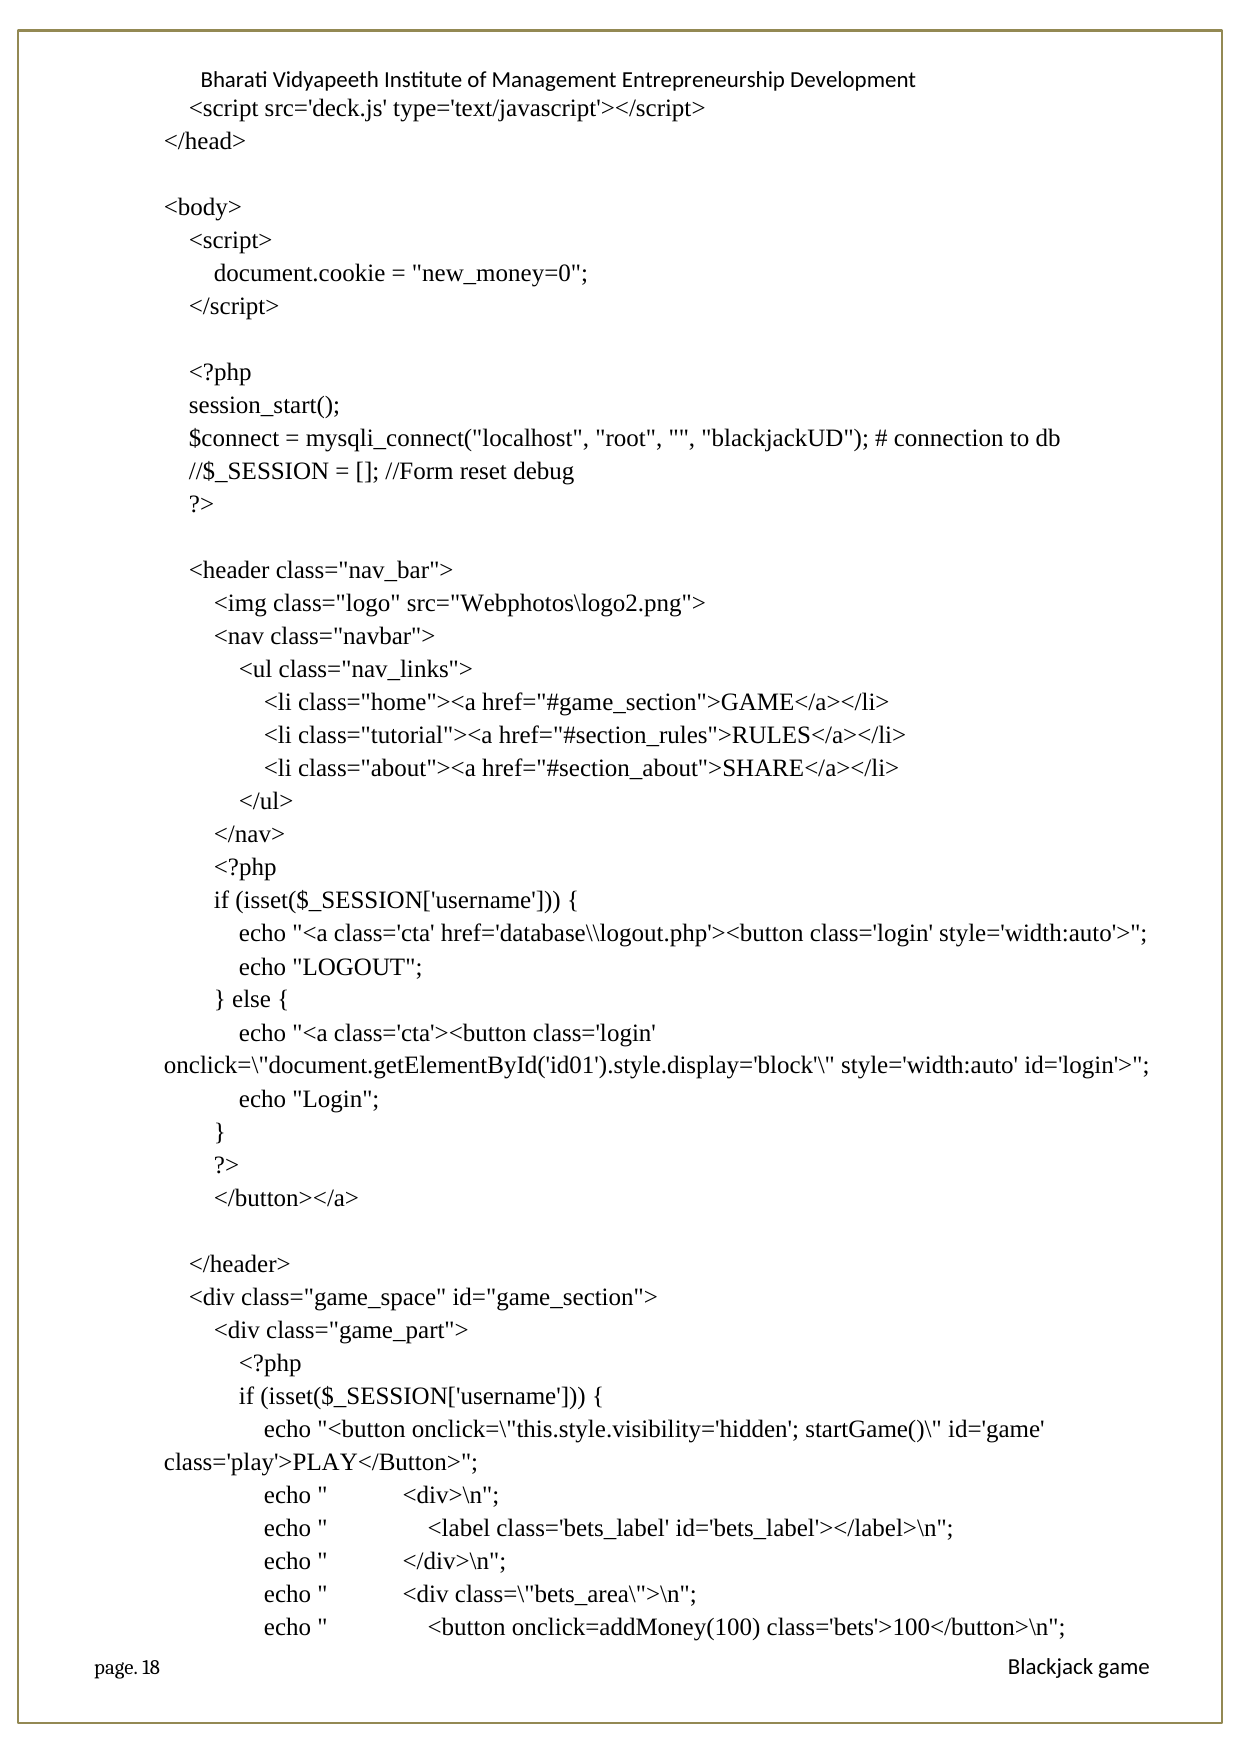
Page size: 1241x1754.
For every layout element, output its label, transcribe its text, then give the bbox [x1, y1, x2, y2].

list echo "<button onclick=\"this.style.visibility='hidden'; startGame()\" id='game' class='play'>PLAY</Button>"; [164, 1414, 1166, 1476]
list session_start(); [164, 390, 1166, 419]
list <nav class="navbar"> [164, 621, 1166, 650]
list <li class="home"><a href="#game_section">GAME</a></li> [164, 687, 1166, 716]
list echo " <button onclick=addMoney(100) class='bets'>100</button>\n"; [164, 1612, 1166, 1641]
list } [164, 1117, 1166, 1145]
list </ul> [164, 786, 1166, 815]
list <li class="tutorial"><a href="#section_rules">RULES</a></li> [164, 720, 1166, 749]
list echo "LOGOUT"; [164, 952, 1166, 980]
list </nav> [164, 819, 1166, 848]
list //$_SESSION = []; //Form reset debug [164, 456, 1166, 485]
list <div class="game_space" id="game_section"> [164, 1282, 1166, 1311]
list </script> [164, 291, 1166, 320]
list echo " <div class=\"bets_area\">\n"; [164, 1579, 1166, 1608]
list </button></a> [164, 1183, 1166, 1211]
list document.cookie = "new_money=0"; [164, 258, 1166, 287]
list </head> [164, 126, 1166, 155]
list $connect = mysqli_connect("localhost", "root", "", "blackjackUD"); # connection to db [164, 423, 1166, 452]
list } else { [164, 984, 1166, 1013]
list <?php [164, 357, 1166, 386]
list if (isset($_SESSION['username'])) { [164, 886, 1166, 914]
list </header> [164, 1249, 1166, 1277]
list <li class="about"><a href="#section_about">SHARE</a></li> [164, 753, 1166, 782]
list echo "<a class='cta' href='database\\logout.php'><button class='login' style='width:auto'>"; [164, 918, 1166, 947]
list echo "<a class='cta'><button class='login' onclick=\"document.getElementById('id01').style.display='block'\" style='width:auto' id='login'>"; [164, 1018, 1166, 1079]
list <body> [164, 192, 1166, 221]
list ?> [164, 489, 1166, 518]
list if (isset($_SESSION['username'])) { [164, 1381, 1166, 1409]
list ?> [164, 1150, 1166, 1178]
list echo " </div>\n"; [164, 1546, 1166, 1575]
list <script> [164, 225, 1166, 254]
list <script src='deck.js' type='text/javascript'></script> [164, 93, 1166, 122]
list echo "Login"; [164, 1084, 1166, 1112]
list <header class="nav_bar"> [164, 555, 1166, 584]
list echo " <label class='bets_label' id='bets_label'></label>\n"; [164, 1513, 1166, 1542]
list <?php [164, 1348, 1166, 1377]
list <div class="game_part"> [164, 1315, 1166, 1343]
list echo " <div>\n"; [164, 1480, 1166, 1509]
list <?php [164, 852, 1166, 881]
list <img class="logo" src="Webphotos\logo2.png"> [164, 588, 1166, 617]
list <ul class="nav_links"> [164, 654, 1166, 683]
